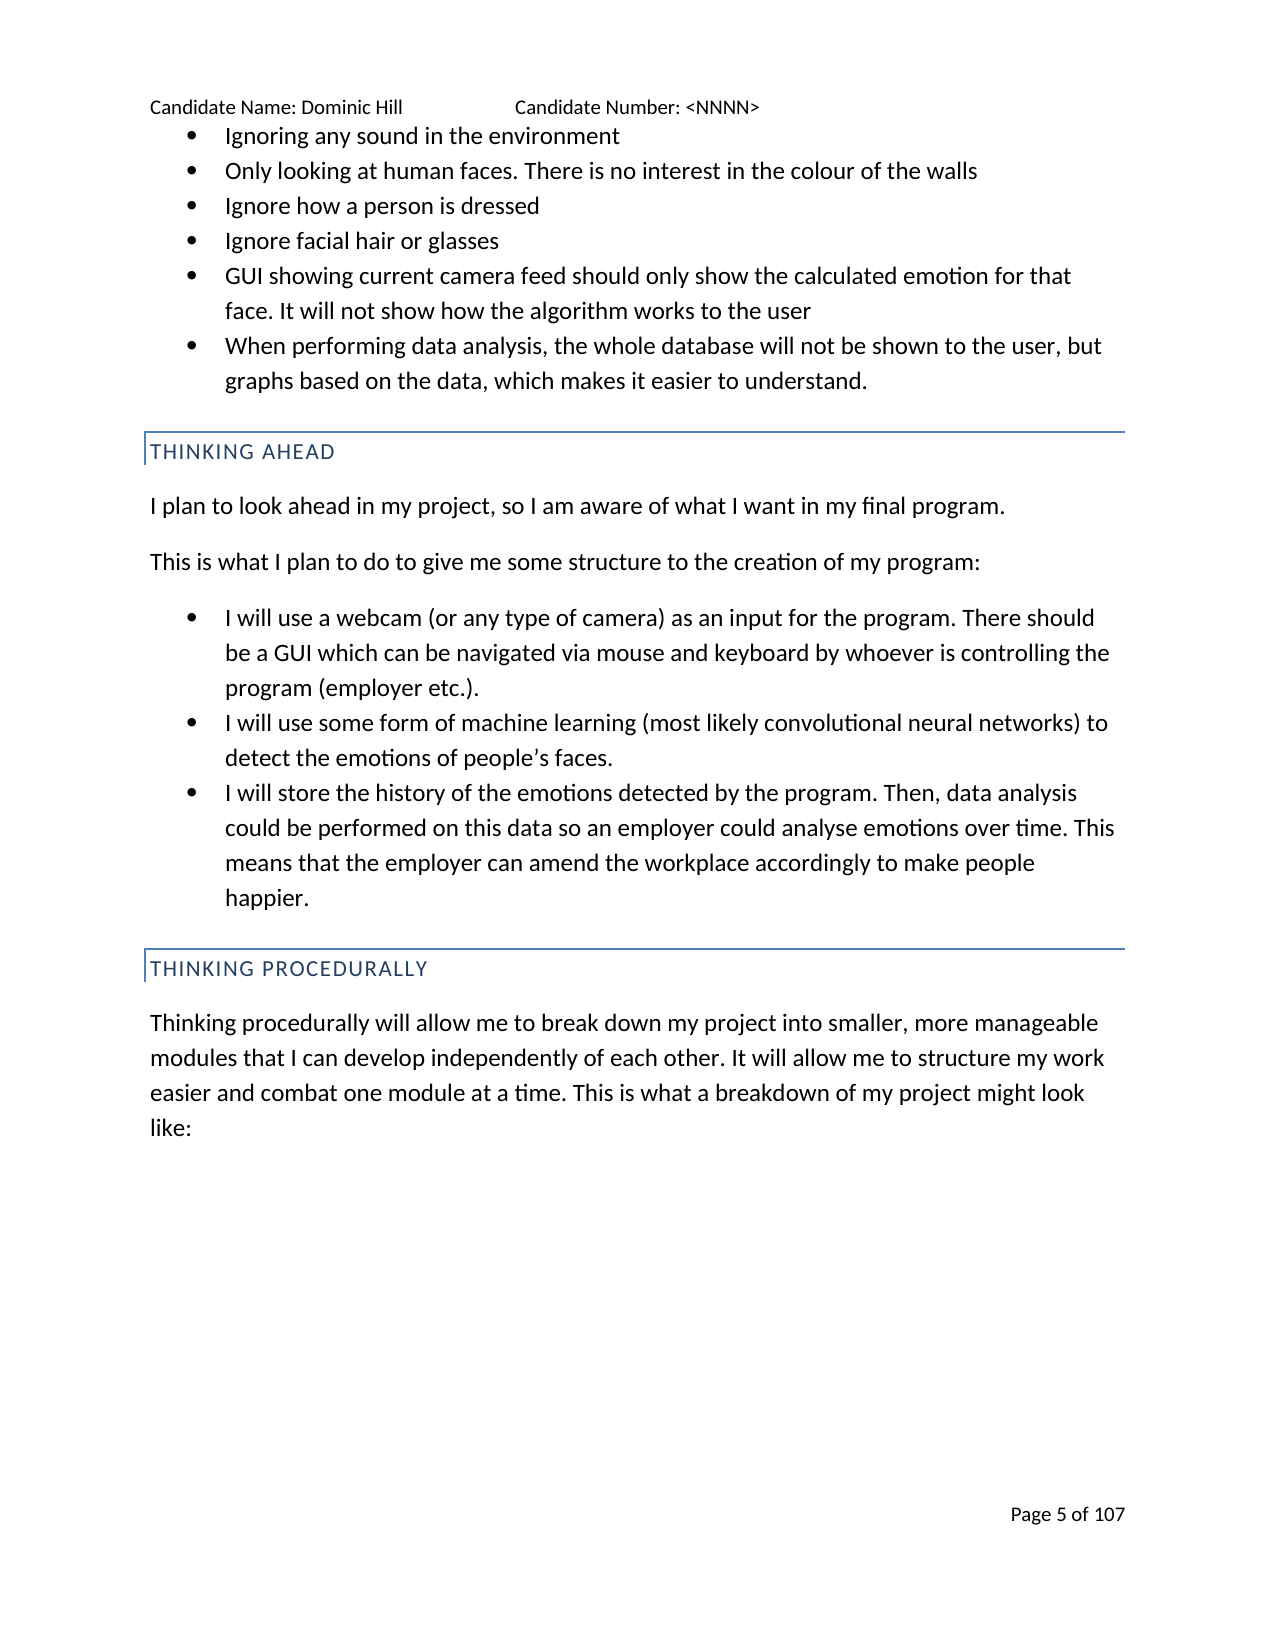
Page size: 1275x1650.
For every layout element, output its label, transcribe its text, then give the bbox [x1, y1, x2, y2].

list Ignore facial hair or glasses [187, 225, 1125, 256]
list I will use some form of machine learning (most likely convolutional neural networks) to detect the emotions of people’s faces. [187, 707, 1125, 772]
list Only looking at human faces. There is no interest in the colour of the walls [187, 155, 1125, 186]
text I plan to look ahead in my project, so I am aware of what I want in my final program. [150, 490, 1125, 521]
list When performing data analysis, the whole database will not be shown to the user, but graphs based on the data, which makes it easier to understand. [187, 330, 1125, 396]
list Ignore how a person is dressed [187, 190, 1125, 221]
list I will use a webcam (or any type of camera) as an input for the program. There should be a GUI which can be navigated via mouse and keyboard by whoever is controlling the program (employer etc.). [187, 602, 1125, 702]
list Ignoring any sound in the environment [187, 120, 1125, 151]
text Thinking procedurally will allow me to break down my project into smaller, more manageable modules that I can develop independently of each other. It will allow me to structure my work easier and combat one module at a time. This is what a breakdown of my project might look like: [150, 1007, 1125, 1142]
subtitle Thinking ahead [146, 433, 1125, 465]
list I will store the history of the emotions detected by the program. Then, data analysis could be performed on this data so an employer could analyse emotions over time. This means that the employer can amend the workplace accordingly to make people happier. [187, 777, 1125, 912]
subtitle Thinking procedurally [146, 950, 1125, 982]
text This is what I plan to do to give me some structure to the creation of my program: [150, 546, 1125, 576]
list GUI showing current camera feed should only show the calculated emotion for that face. It will not show how the algorithm works to the user [187, 260, 1125, 326]
